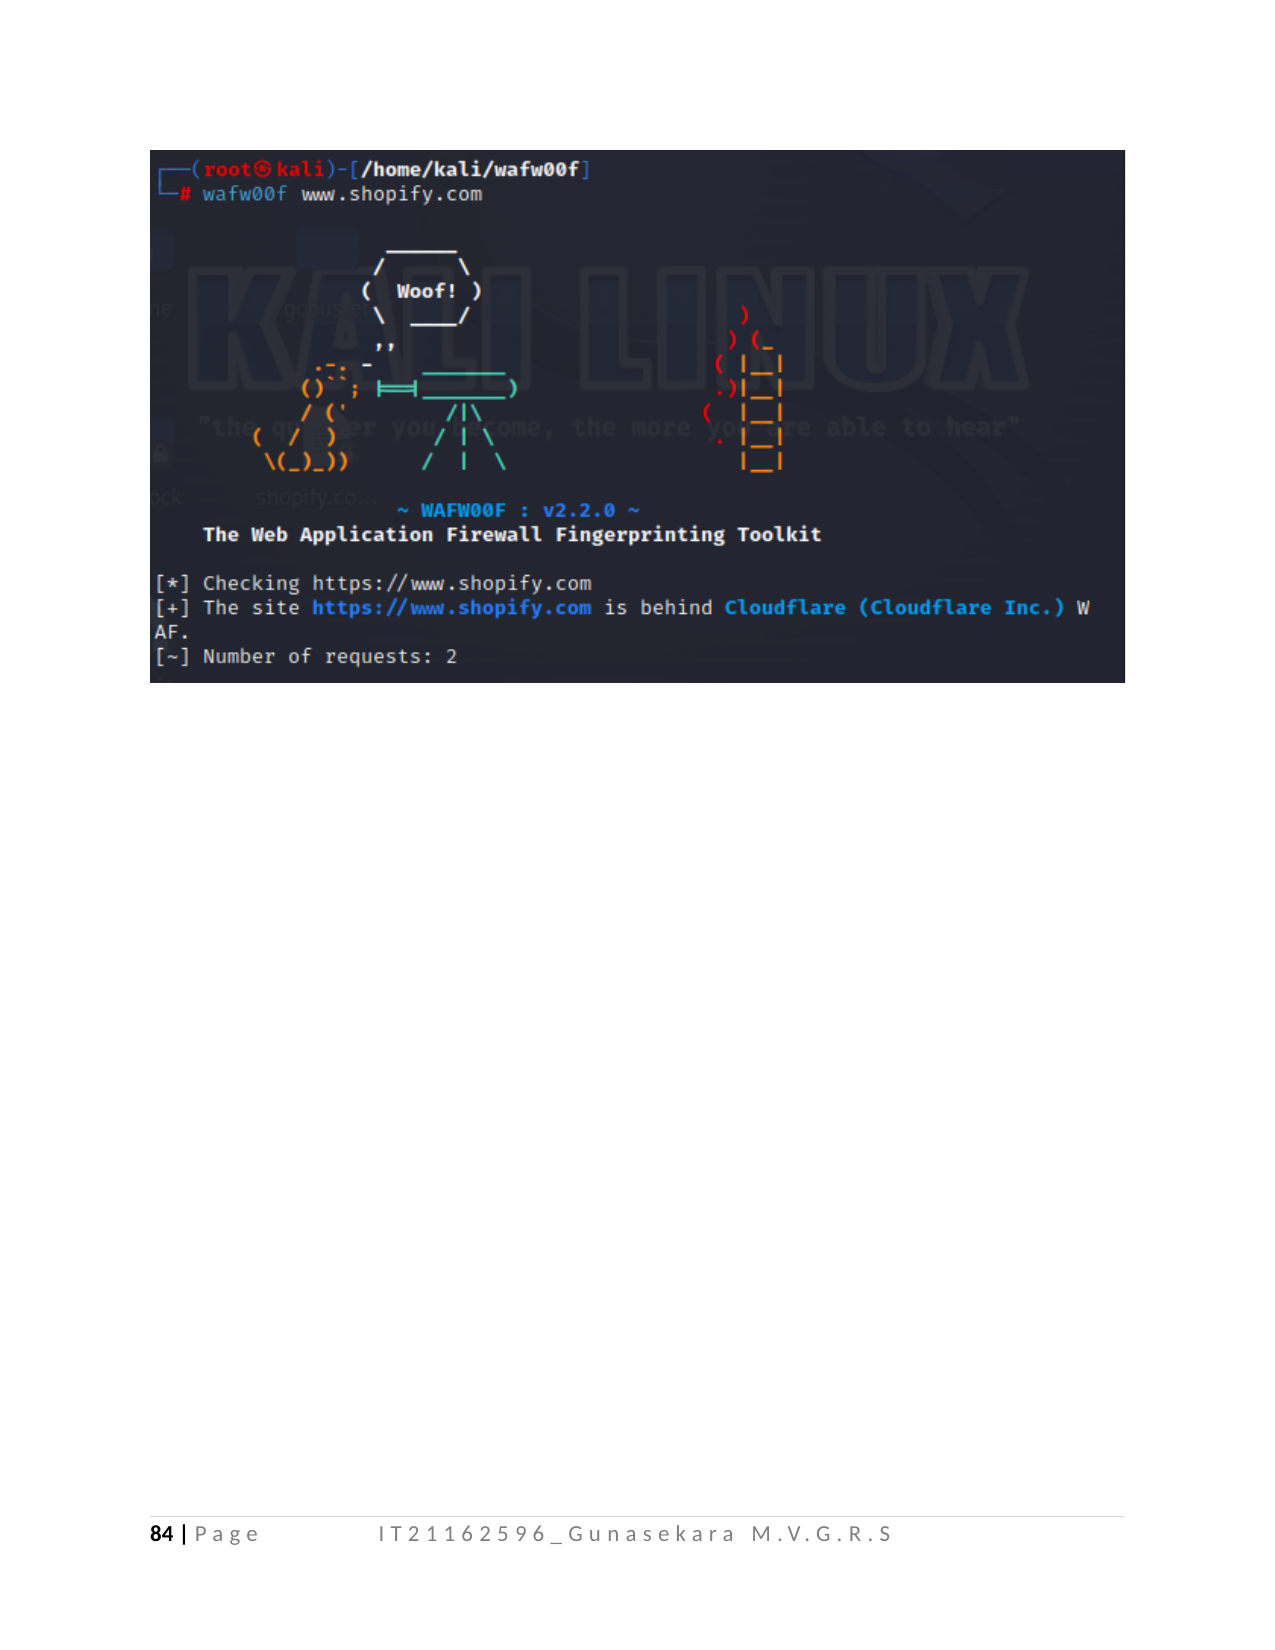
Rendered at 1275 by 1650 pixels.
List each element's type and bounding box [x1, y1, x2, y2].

picture [150, 150, 1125, 683]
